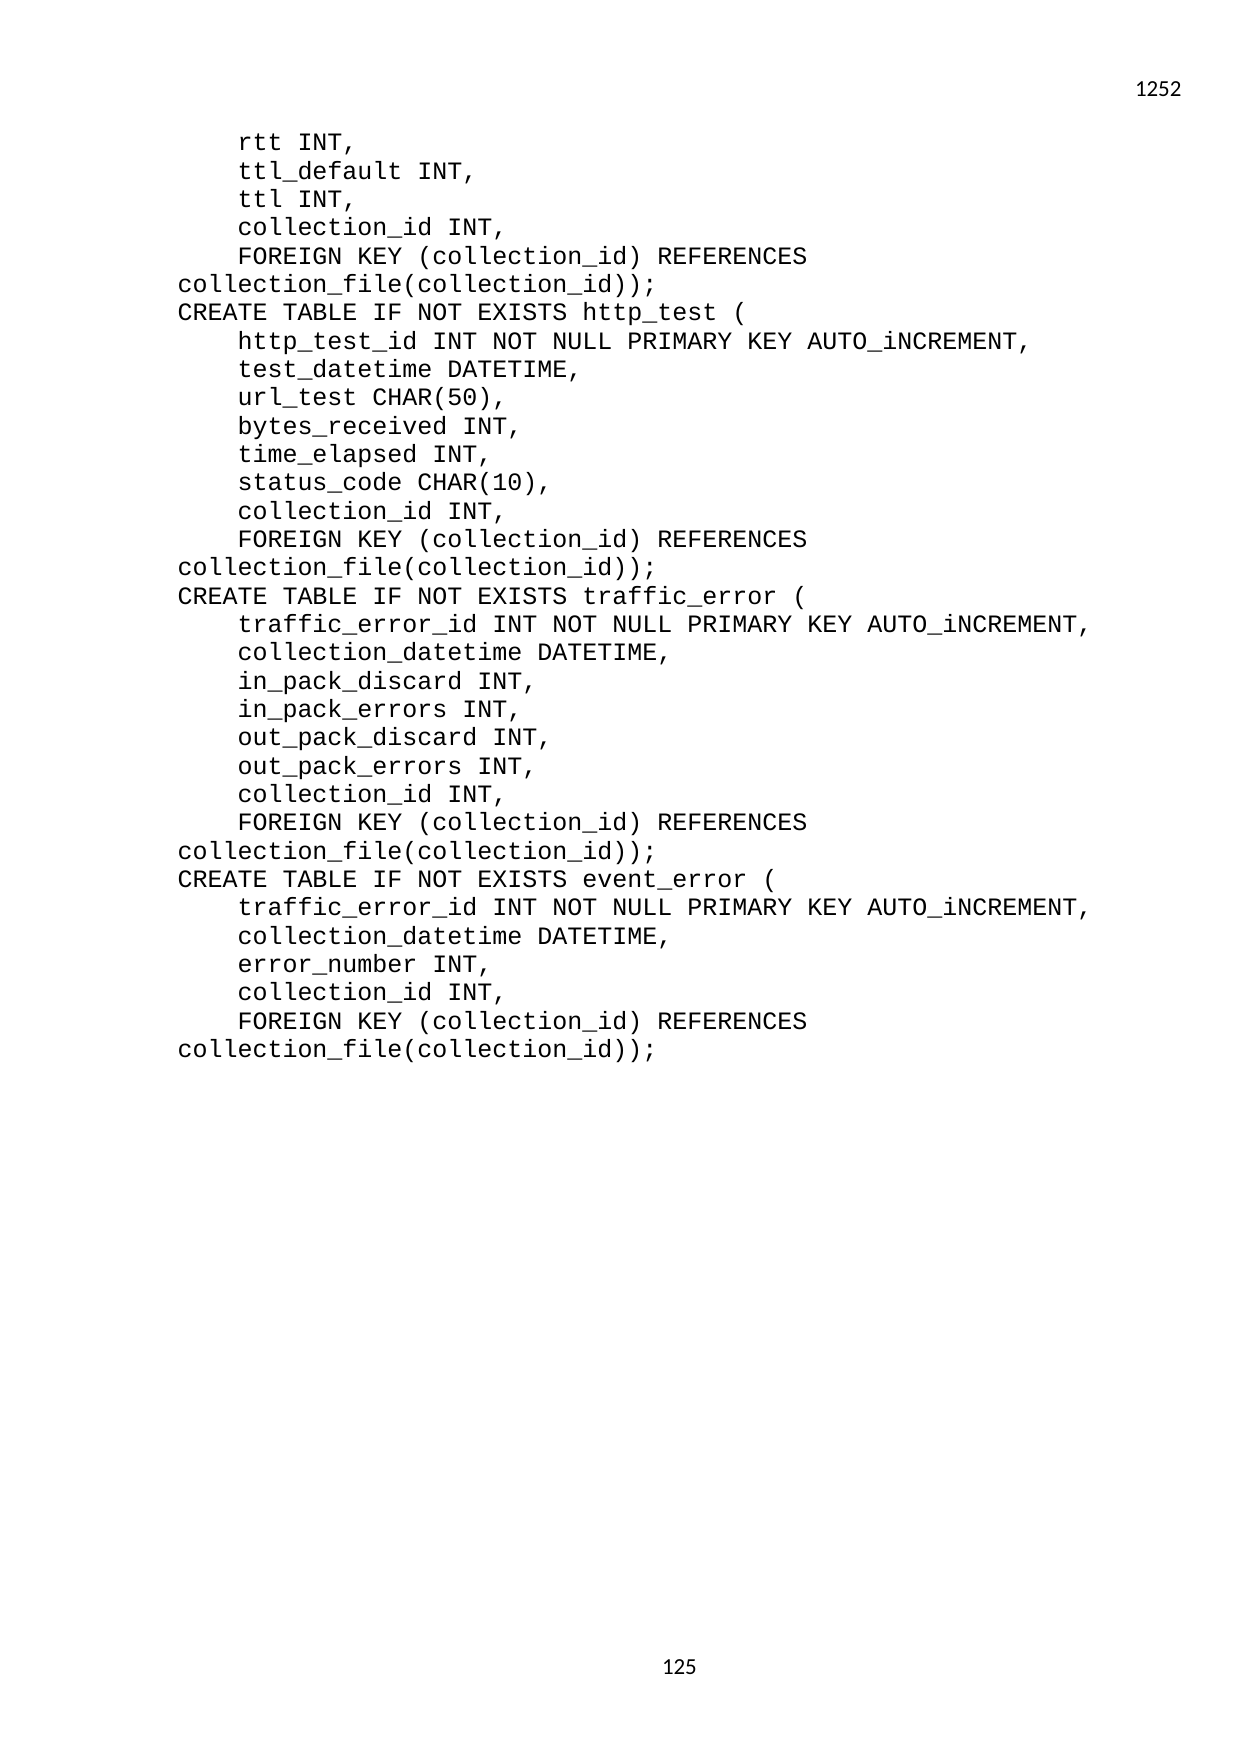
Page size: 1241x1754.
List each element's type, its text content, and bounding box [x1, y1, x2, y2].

text http_test_id INT NOT NULL PRIMARY KEY AUTO_iNCREMENT, [177, 328, 1181, 357]
text status_code CHAR(10), [177, 470, 1181, 498]
text ttl INT, [177, 187, 1181, 215]
text collection_datetime DATETIME, [177, 640, 1181, 668]
text test_datetime DATETIME, [177, 357, 1181, 385]
text url_test CHAR(50), [177, 385, 1181, 413]
text rtt INT, [177, 130, 1181, 158]
text ttl_default INT, [177, 158, 1181, 187]
text out_pack_discard INT, [177, 725, 1181, 753]
text FOREIGN KEY (collection_id) REFERENCES collection_file(collection_id)); [177, 527, 1181, 583]
text FOREIGN KEY (collection_id) REFERENCES collection_file(collection_id)); [177, 1008, 1181, 1065]
text FOREIGN KEY (collection_id) REFERENCES collection_file(collection_id)); [177, 243, 1181, 300]
text bytes_received INT, [177, 413, 1181, 442]
text collection_id INT, [177, 215, 1181, 243]
text in_pack_discard INT, [177, 668, 1181, 697]
text CREATE TABLE IF NOT EXISTS http_test ( [177, 300, 1181, 328]
text traffic_error_id INT NOT NULL PRIMARY KEY AUTO_iNCREMENT, [177, 612, 1181, 640]
text collection_id INT, [177, 980, 1181, 1008]
text CREATE TABLE IF NOT EXISTS event_error ( [177, 867, 1181, 895]
text CREATE TABLE IF NOT EXISTS traffic_error ( [177, 583, 1181, 612]
text collection_datetime DATETIME, [177, 923, 1181, 952]
text collection_id INT, [177, 782, 1181, 810]
text FOREIGN KEY (collection_id) REFERENCES collection_file(collection_id)); [177, 810, 1181, 867]
text out_pack_errors INT, [177, 753, 1181, 782]
text in_pack_errors INT, [177, 697, 1181, 725]
text time_elapsed INT, [177, 442, 1181, 470]
text traffic_error_id INT NOT NULL PRIMARY KEY AUTO_iNCREMENT, [177, 895, 1181, 923]
text collection_id INT, [177, 498, 1181, 527]
text error_number INT, [177, 952, 1181, 980]
